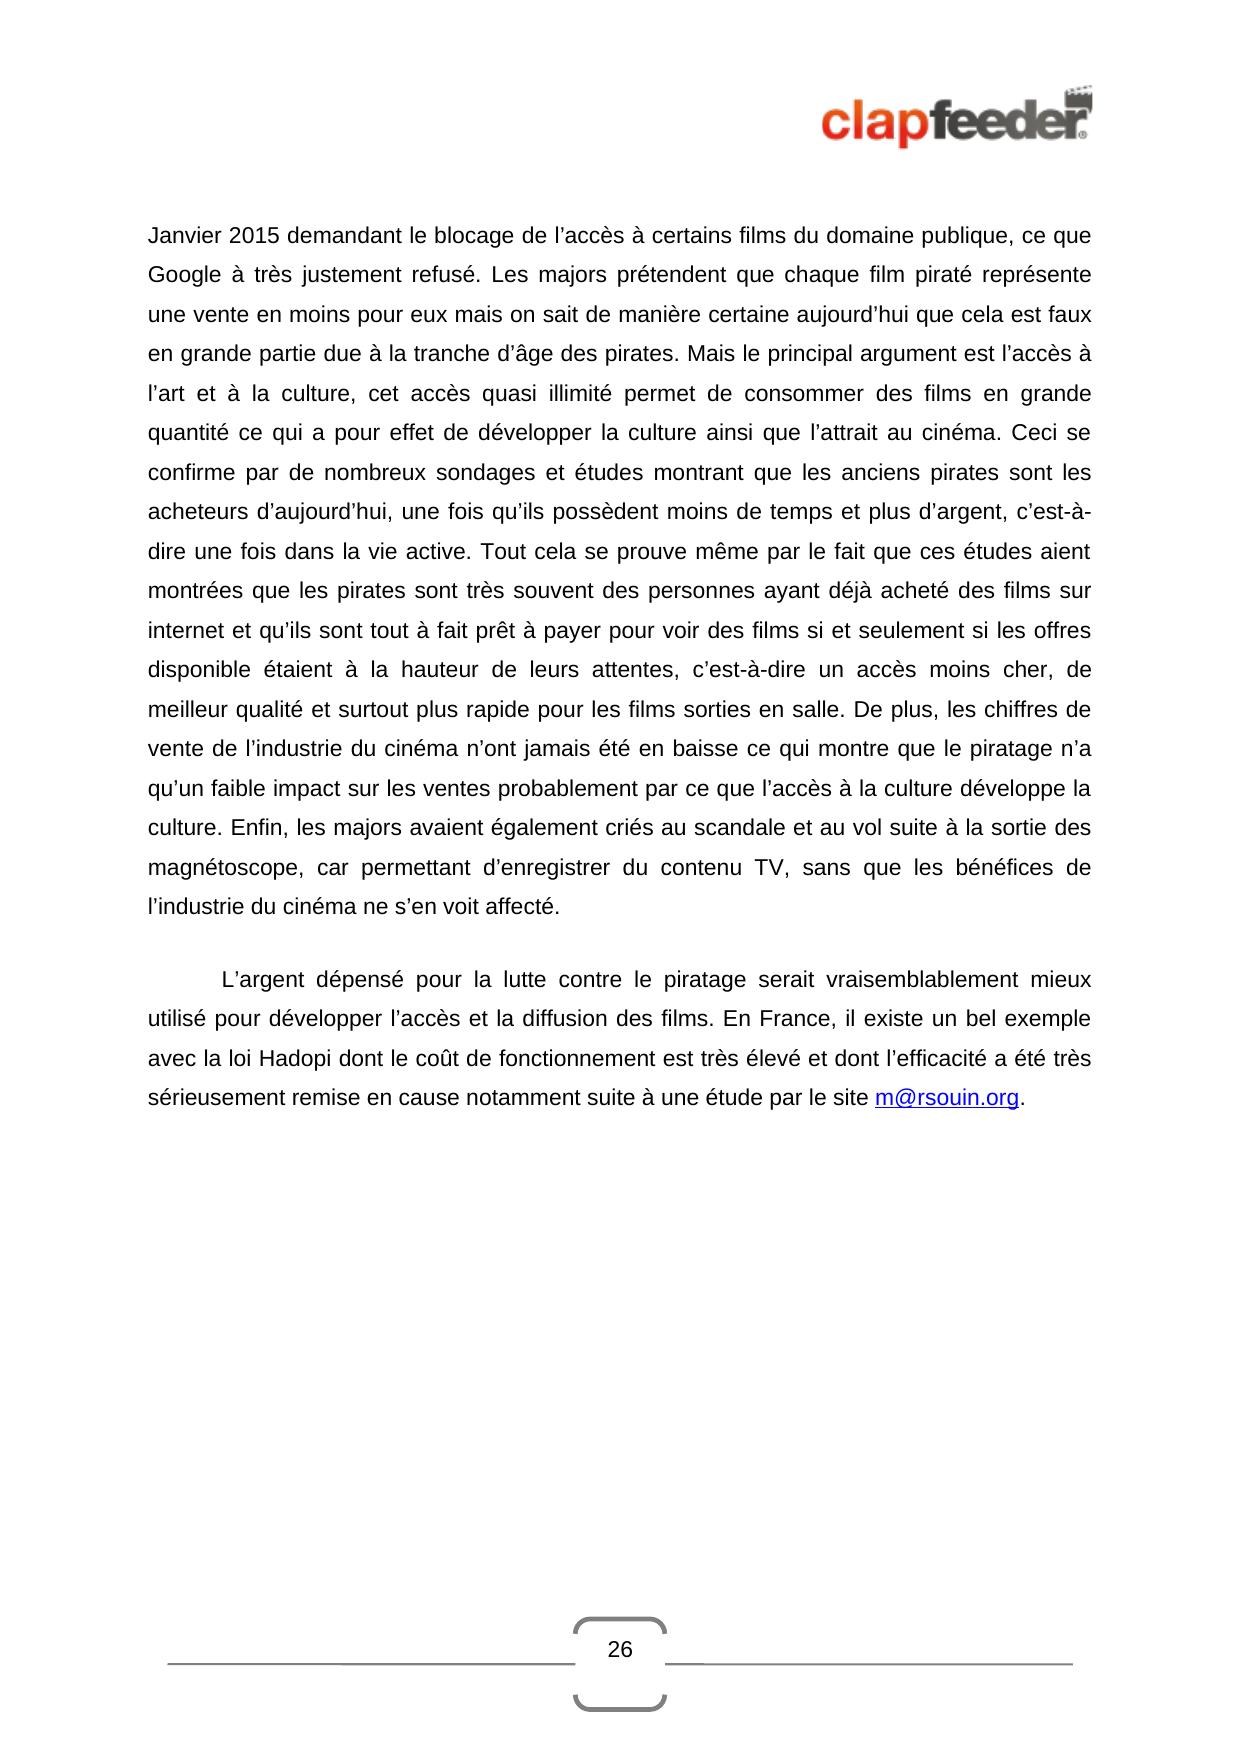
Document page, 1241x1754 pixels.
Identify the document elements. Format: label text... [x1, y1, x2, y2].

picture [822, 73, 1093, 169]
text L’argent dépensé pour la lutte contre le piratage serait vraisemblablement mieux utilisé pour développer l’accès et la diffusion des films. En France, il existe un bel exemple avec la loi Hadopi dont le coût de fonctionnement est très élevé et dont l’efficacité a été très sérieusement remise en cause notamment suite à une étude par le site m@rsouin.org. [148, 966, 1093, 1111]
